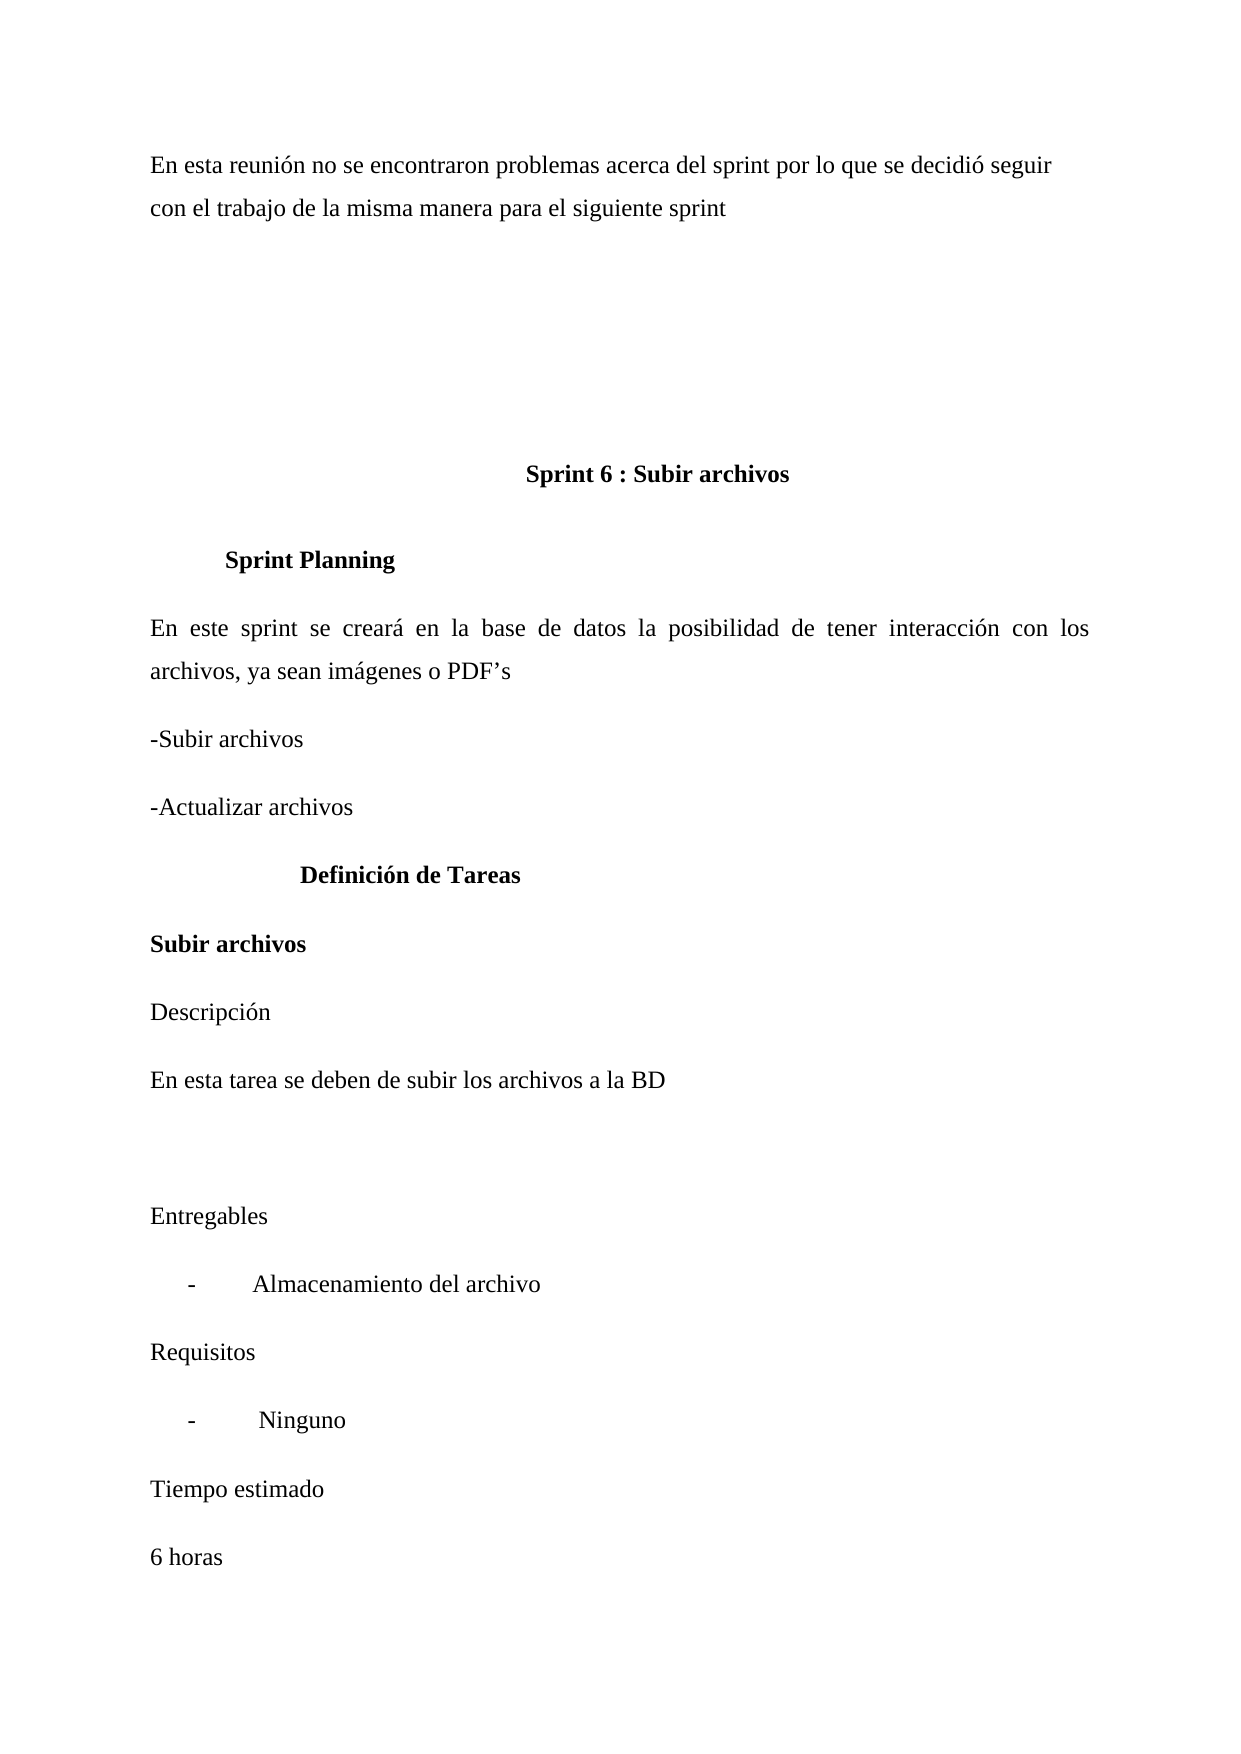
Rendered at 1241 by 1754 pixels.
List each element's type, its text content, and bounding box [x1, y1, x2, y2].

text Descripción [150, 997, 1090, 1026]
text Requisitos [150, 1337, 1090, 1366]
text Definición de Tareas [150, 861, 1090, 889]
text - Almacenamiento del archivo [187, 1269, 1090, 1298]
title Sprint 6 : Subir archivos [225, 459, 1090, 487]
text En esta tarea se deben de subir los archivos a la BD [150, 1065, 1090, 1094]
text Subir archivos [150, 929, 1090, 957]
text - Ninguno [187, 1406, 1090, 1434]
text Tiempo estimado [150, 1474, 1090, 1502]
title Sprint Planning [150, 545, 1090, 574]
text En esta reunión no se encontraron problemas acerca del sprint por lo que se decidió seguir con el trabajo de la misma manera para el siguiente sprint [150, 150, 1090, 222]
text En este sprint se creará en la base de datos la posibilidad de tener interacción con los archivos, ya sean imágenes o PDF’s [150, 613, 1090, 685]
text Entregables [150, 1201, 1090, 1230]
text -Actualizar archivos [150, 792, 1090, 821]
text 6 horas [150, 1542, 1090, 1571]
text -Subir archivos [150, 724, 1090, 753]
